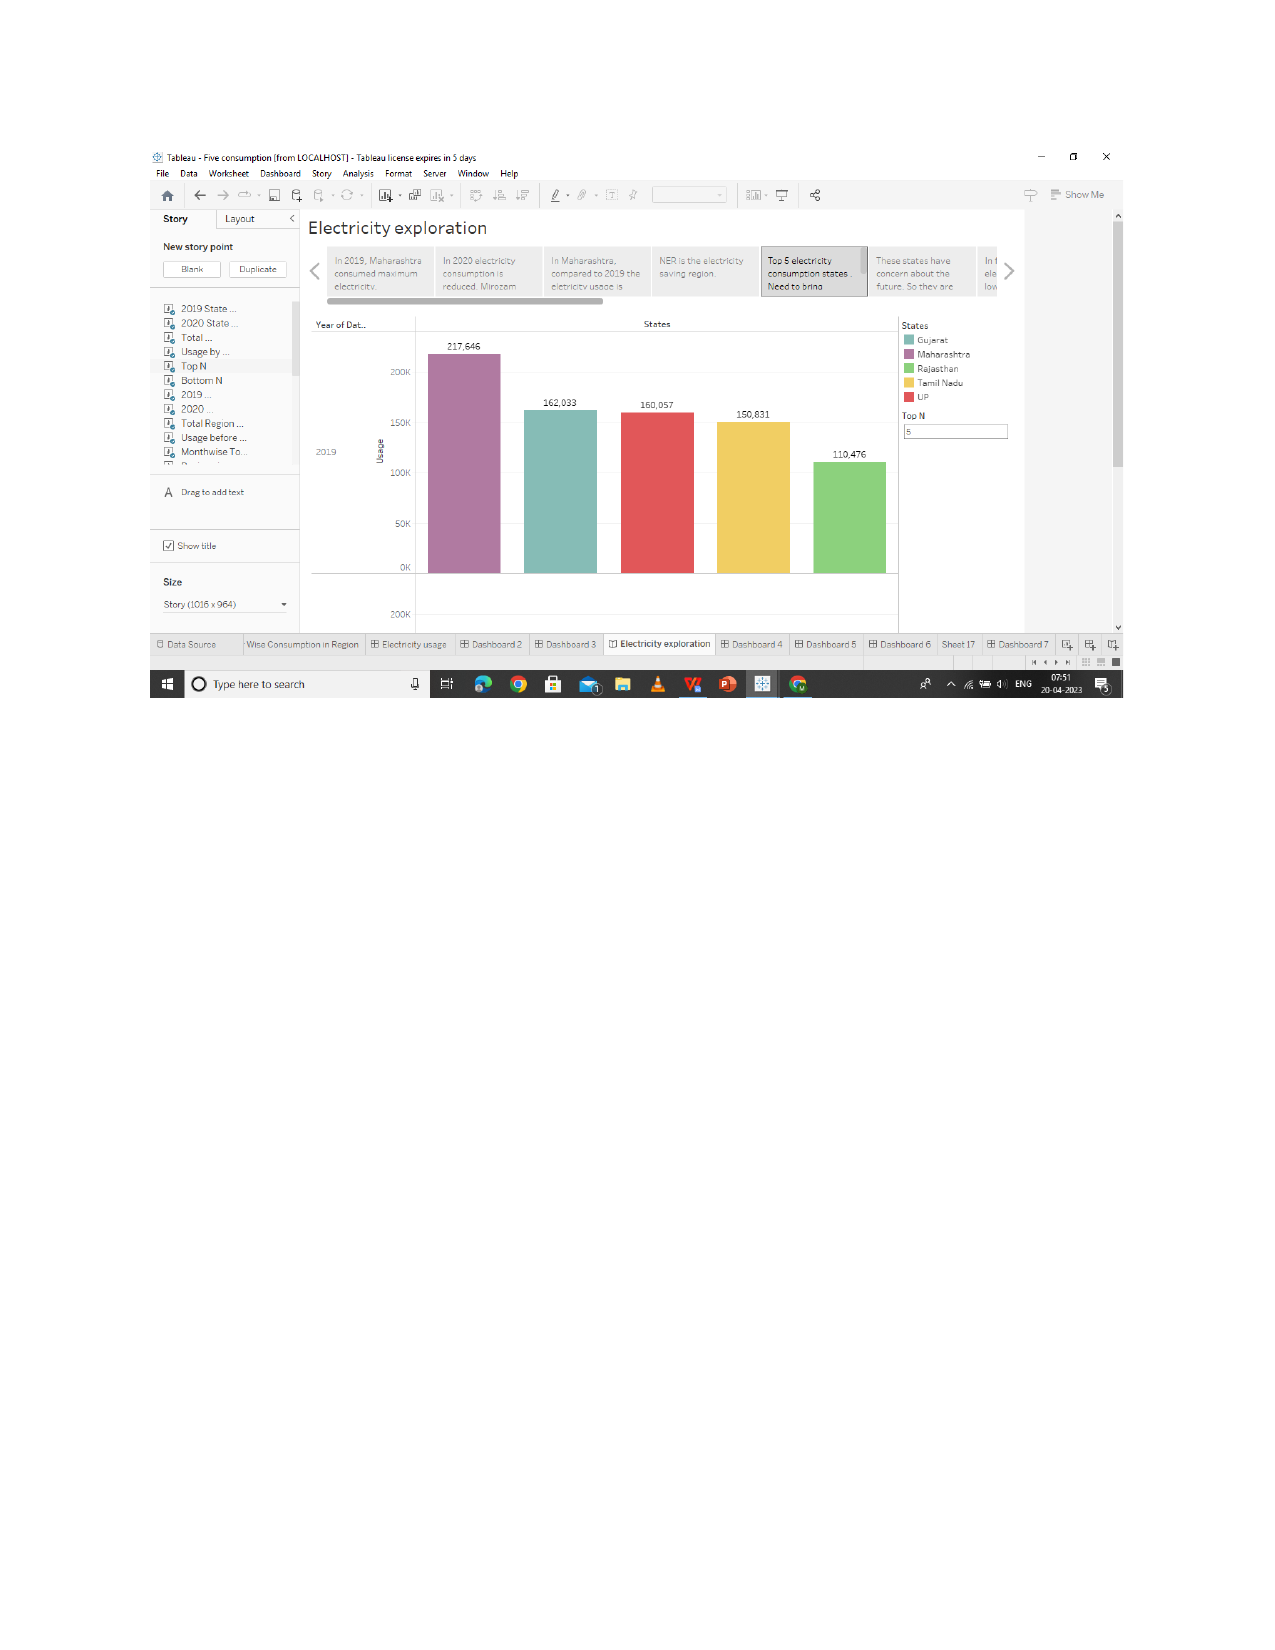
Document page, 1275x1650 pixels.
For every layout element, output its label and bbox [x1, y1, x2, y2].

picture [150, 150, 1124, 698]
